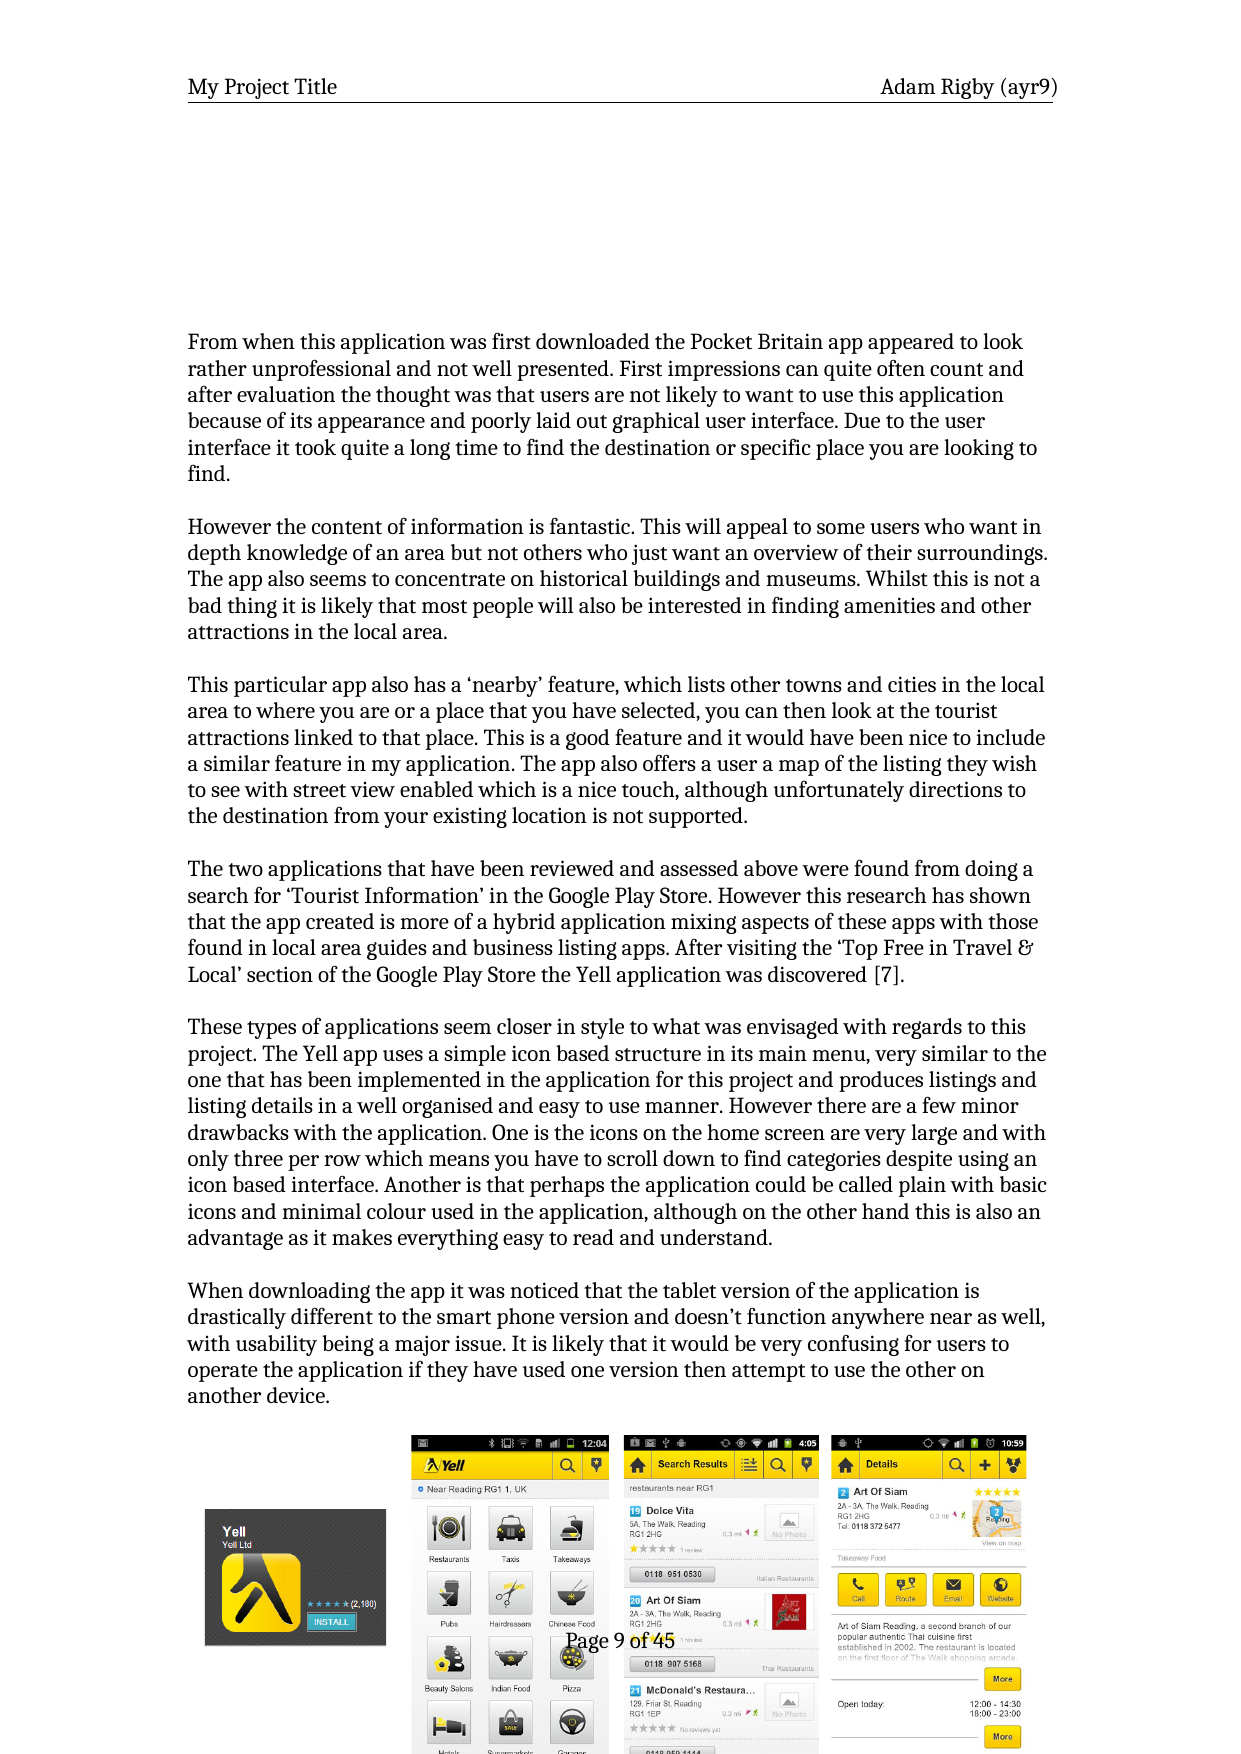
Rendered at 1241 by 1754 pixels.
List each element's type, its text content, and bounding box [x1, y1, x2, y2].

picture [831, 1435, 1027, 1754]
picture [411, 1435, 609, 1754]
text From when this application was first downloaded the Pocket Britain app appeared to look rather unprofessional and not well presented. First impressions can quite often count and after evaluation the thought was that users are not likely to want to use this application because of its appearance and poorly laid out graphical user interface. Due to the user interface it took quite a long time to find the destination or specific place you are looking to find. [187, 329, 1053, 487]
text This particular app also has a ‘nearby’ feature, which lists other towns and cities in the local area to where you are or a place that you have selected, you can then look at the tourist attractions linked to that place. This is a good feature and it would have been nice to include a similar feature in my application. The app also offers a user a map of the listing they wish to see with street view enabled which is a nice touch, although unfortunately directions to the destination from your existing location is not supported. [187, 672, 1053, 830]
picture [623, 1435, 819, 1754]
text However the content of information is fantastic. This will appeal to some users who want in depth knowledge of an area but not others who just want an overview of their surroundings. The app also seems to concentrate on historical buildings and museums. Whilst this is not a bad thing it is likely that most people will also be interested in finding amenities and other attractions in the local area. [187, 513, 1053, 645]
text When downloading the app it was noticed that the tablet version of the application is drastically different to the smart phone version and doesn’t function anywhere near as well, with usability being a major issue. It is likely that it would be very confusing for users to operate the application if they have used one version then attempt to use the other on another device. [187, 1278, 1053, 1409]
text The two applications that have been reviewed and assessed above were found from doing a search for ‘Tourist Information’ in the Google Play Store. However this research has shown that the app created is more of a hybrid application mixing aspects of these apps with those found in local area guides and business listing apps. After visiting the ‘Top Free in Travel & Local’ section of the Google Play Store the Yell application was discovered [7]. [187, 856, 1053, 988]
text These types of applications seem closer in style to what was envisaged with regards to this project. The Yell app uses a simple icon based structure in its main menu, very similar to the one that has been implemented in the application for this project and produces listings and listing details in a well organised and easy to use manner. However there are a few minor drawbacks with the application. One is the icons on the home screen are very large and with only three per row which means you have to scroll down to find categories despite using an icon based interface. Another is that perhaps the application could be called plain with basic icons and minimal colour used in the application, although on the other hand this is also an advantage as it makes everything easy to read and understand. [187, 1014, 1053, 1251]
picture [203, 1509, 387, 1647]
